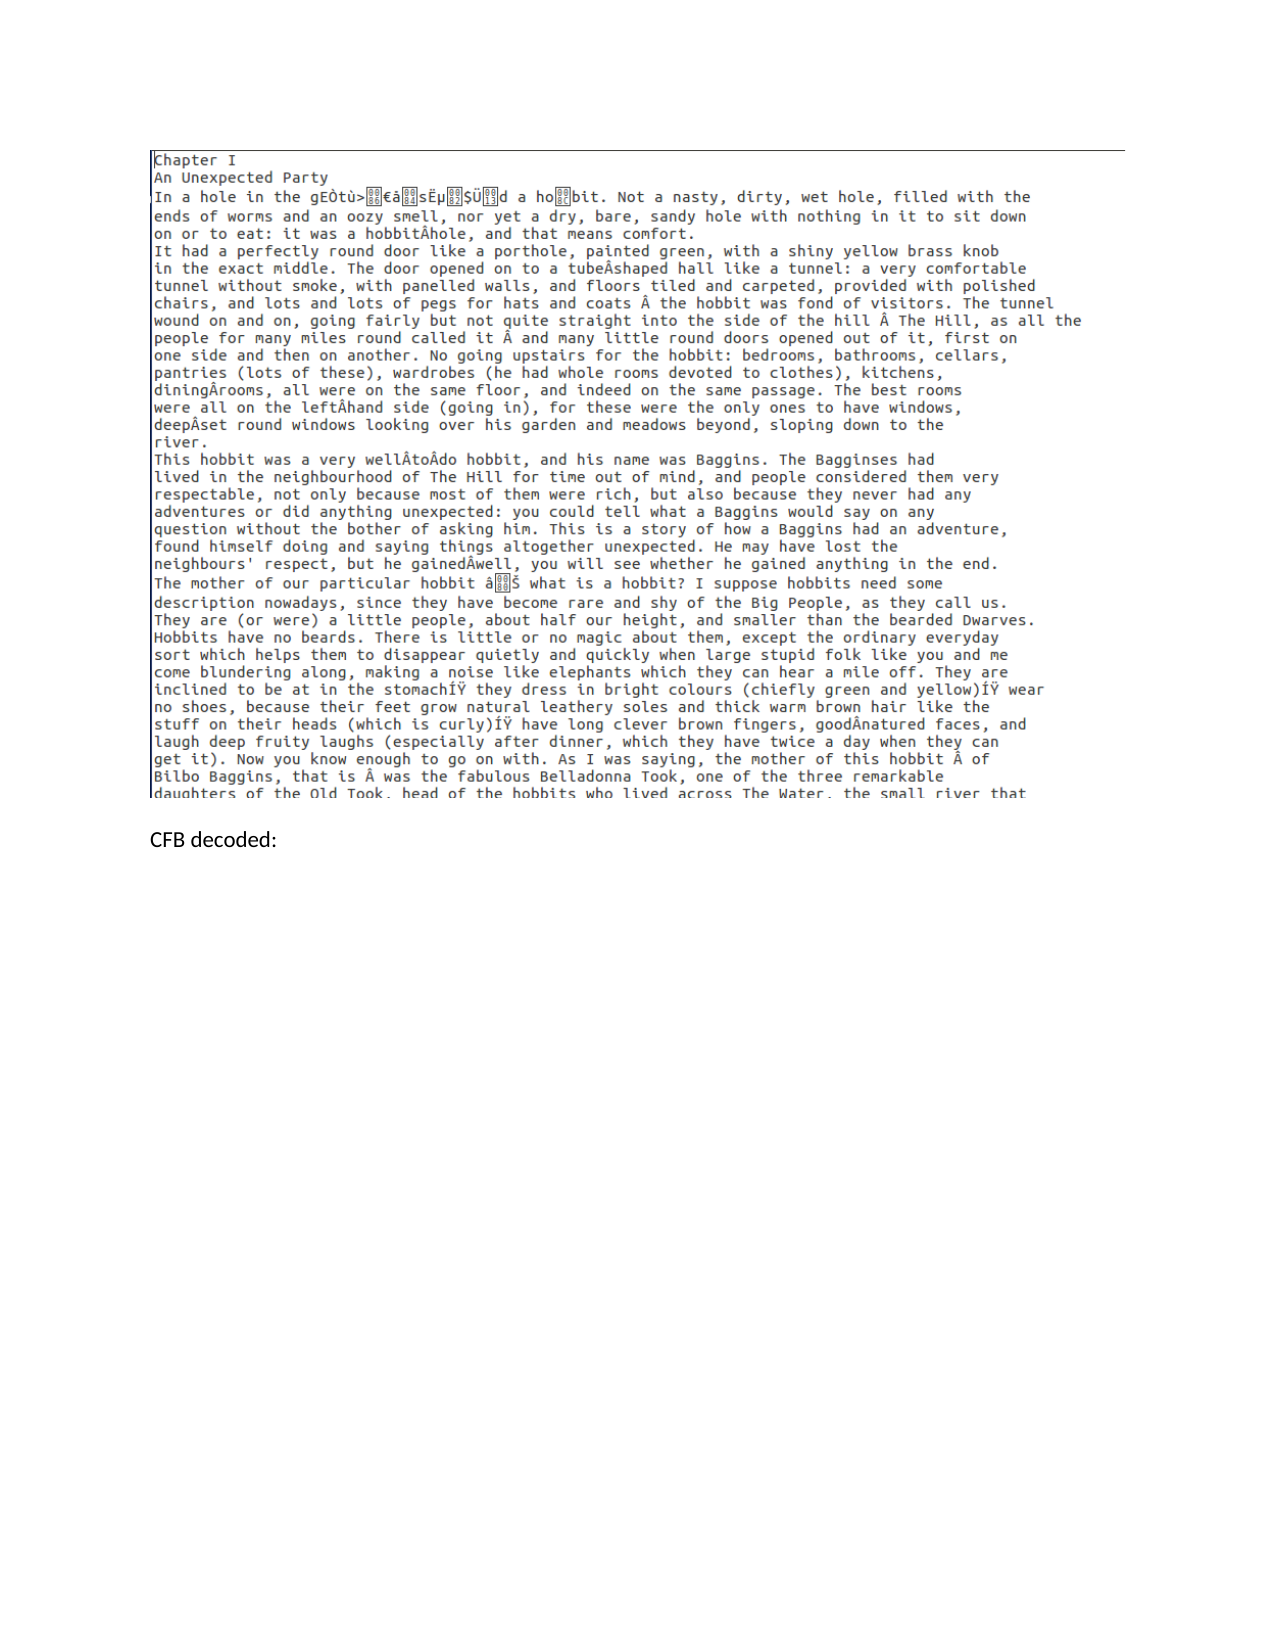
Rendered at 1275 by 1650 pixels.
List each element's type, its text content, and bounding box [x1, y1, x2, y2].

picture [150, 150, 1125, 798]
text CFB decoded: [150, 826, 1125, 854]
